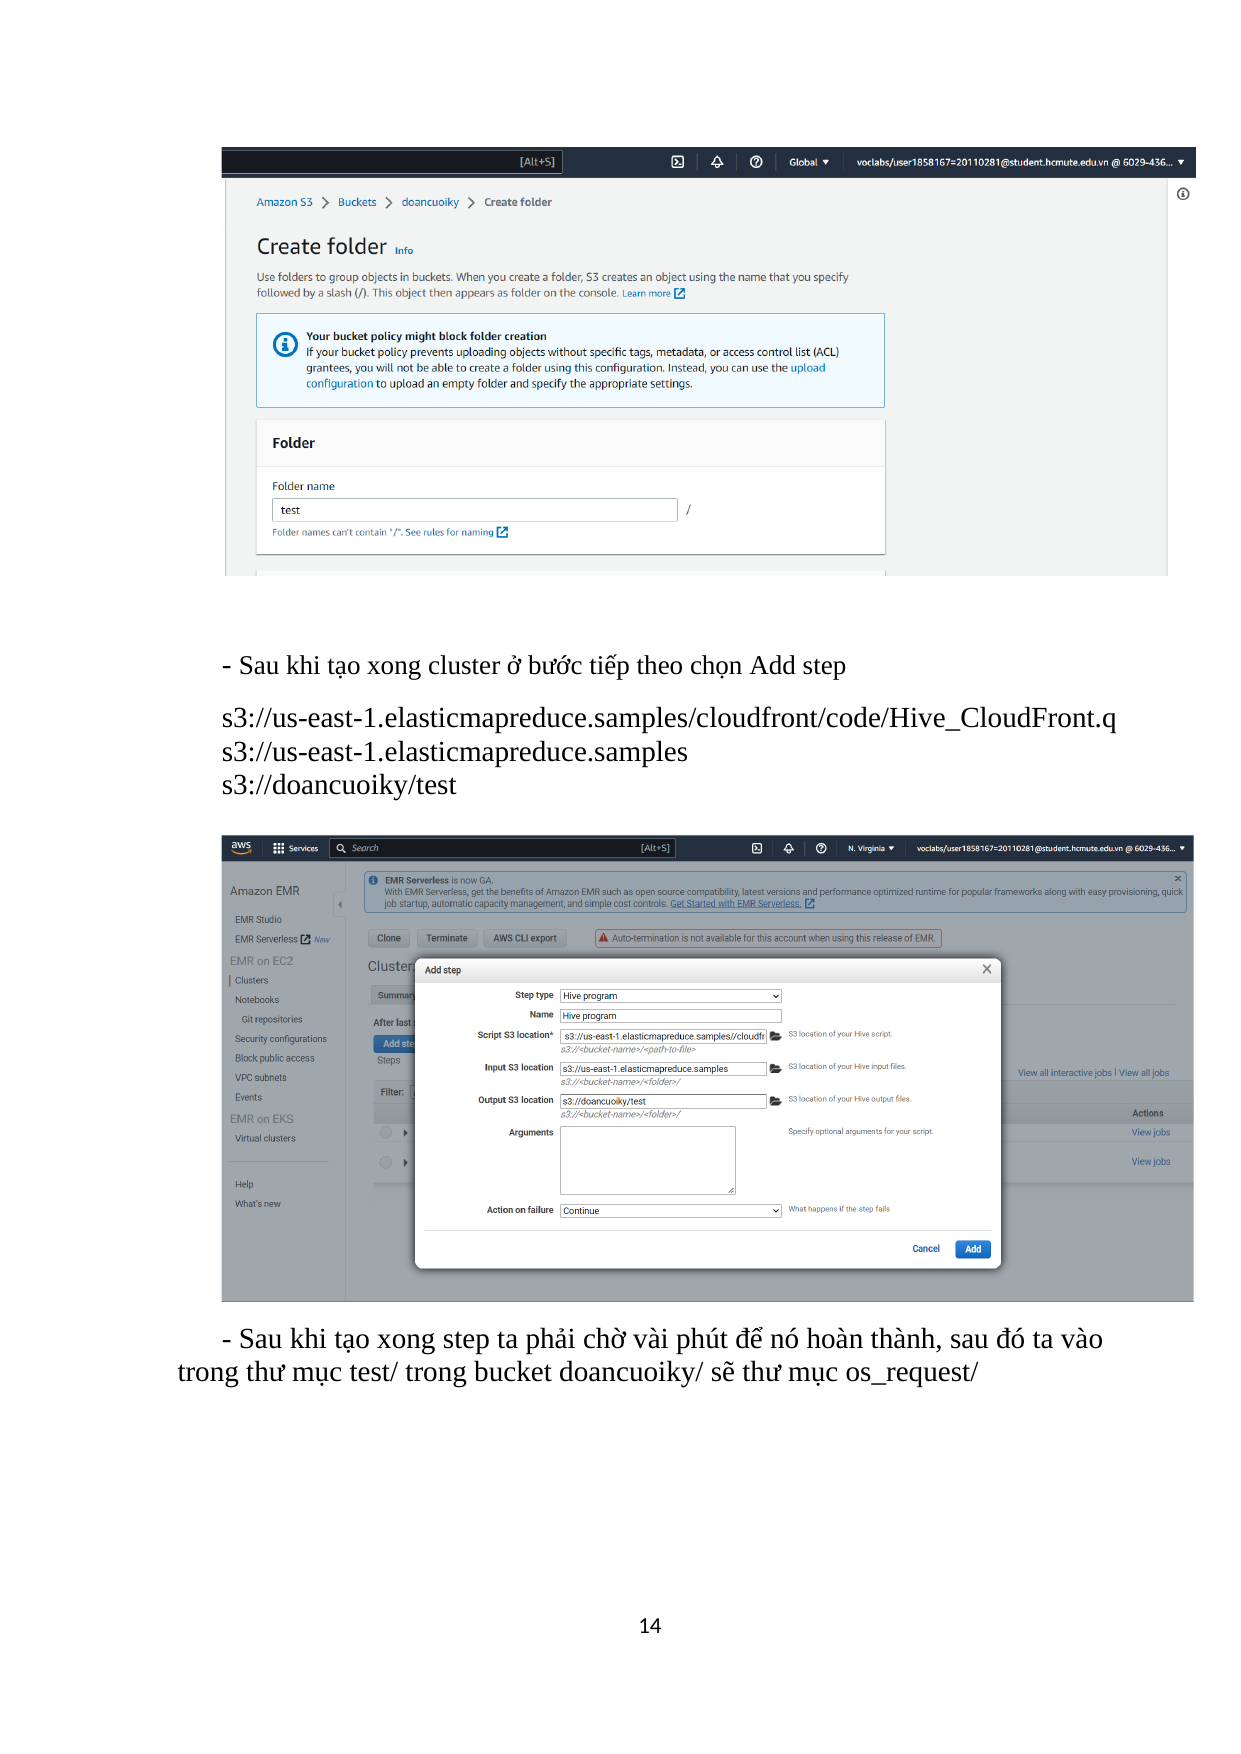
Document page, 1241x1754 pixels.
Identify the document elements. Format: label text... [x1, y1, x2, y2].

picture [221, 147, 1196, 576]
text - Sau khi tạo xong cluster ở bước tiếp theo chọn Add step [177, 647, 1122, 681]
text - Sau khi tạo xong step ta phải chờ vài phút để nó hoàn thành, sau đó ta vào trong thư mục test/ trong bucket doancuoiky/ sẽ thư mục os_request/ [177, 1321, 1122, 1388]
text s3://us-east-1.elasticmapreduce.samples/cloudfront/code/Hive_CloudFront.q [177, 700, 1122, 734]
text s3://us-east-1.elasticmapreduce.samples [177, 734, 1122, 767]
text s3://doancuoiky/test [177, 767, 1122, 801]
picture [221, 834, 1194, 1302]
